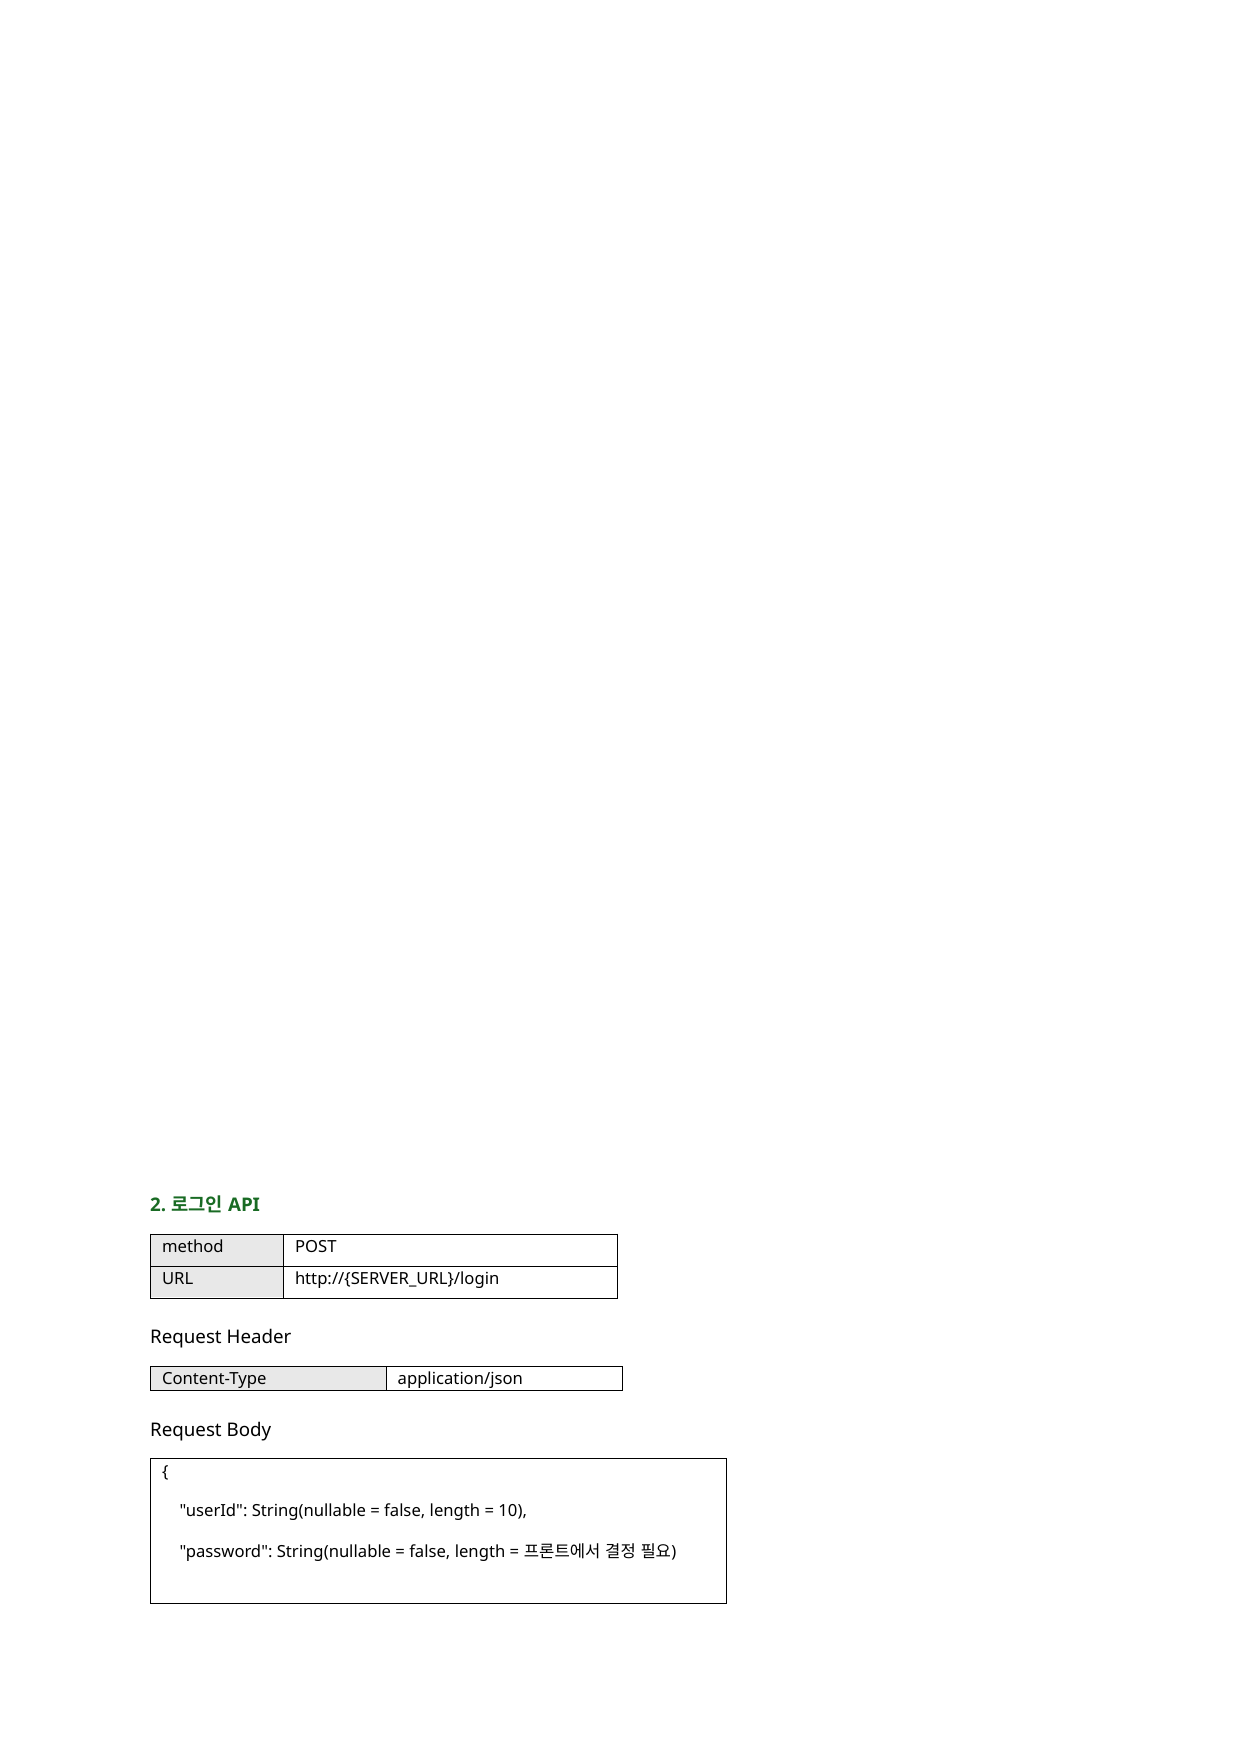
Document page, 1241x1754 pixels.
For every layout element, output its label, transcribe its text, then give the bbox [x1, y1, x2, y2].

text 2. 로그인 API [150, 1190, 1090, 1217]
text Request Header [150, 1324, 1090, 1349]
table_cell http://{SERVER_URL}/login [284, 1267, 617, 1297]
table_header method [151, 1235, 283, 1266]
table_header application/json [387, 1367, 622, 1390]
table_header Content-Type [151, 1367, 386, 1390]
table_cell URL [151, 1267, 283, 1297]
text Request Body [150, 1416, 1090, 1441]
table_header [151, 1459, 726, 1603]
table_header POST [284, 1235, 617, 1266]
